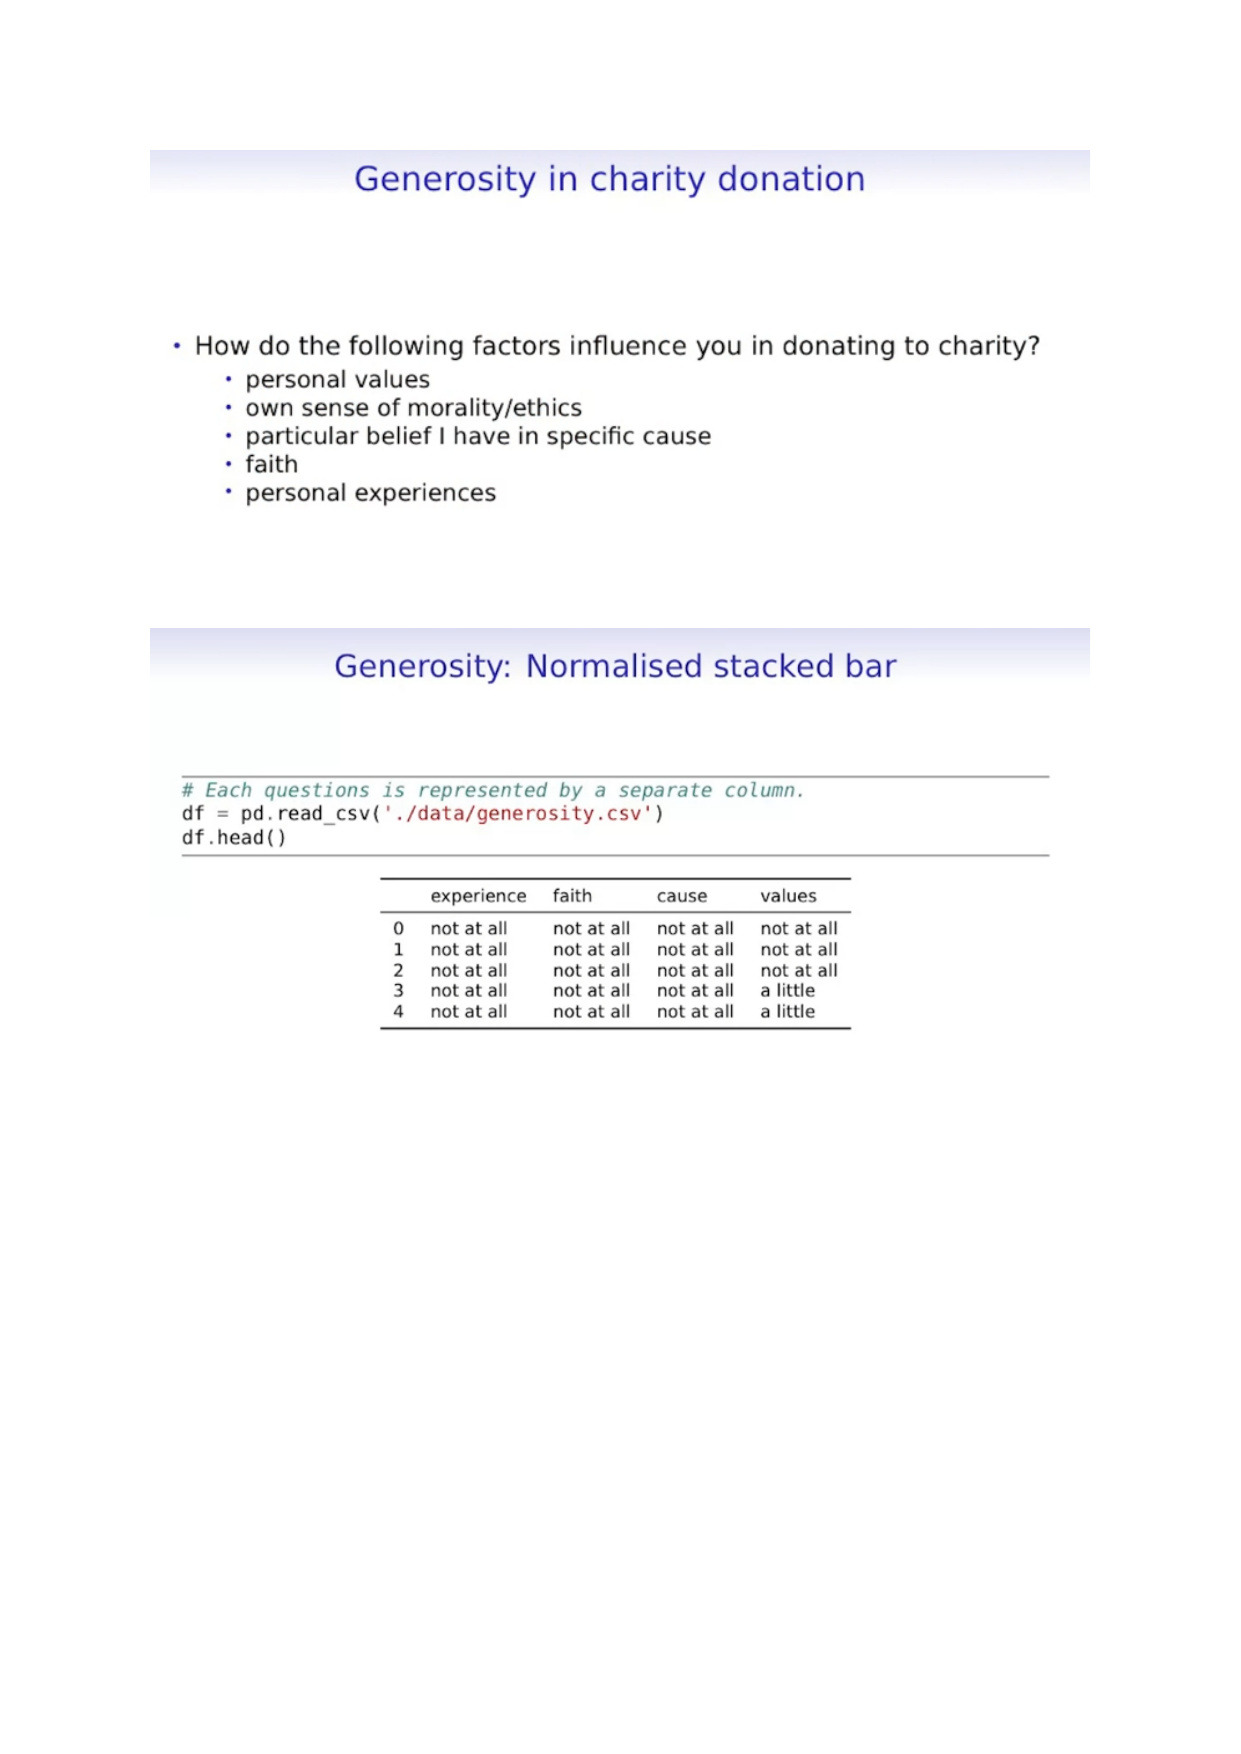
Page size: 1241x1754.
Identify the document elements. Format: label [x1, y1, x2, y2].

picture [150, 628, 1091, 1064]
picture [150, 150, 1091, 610]
